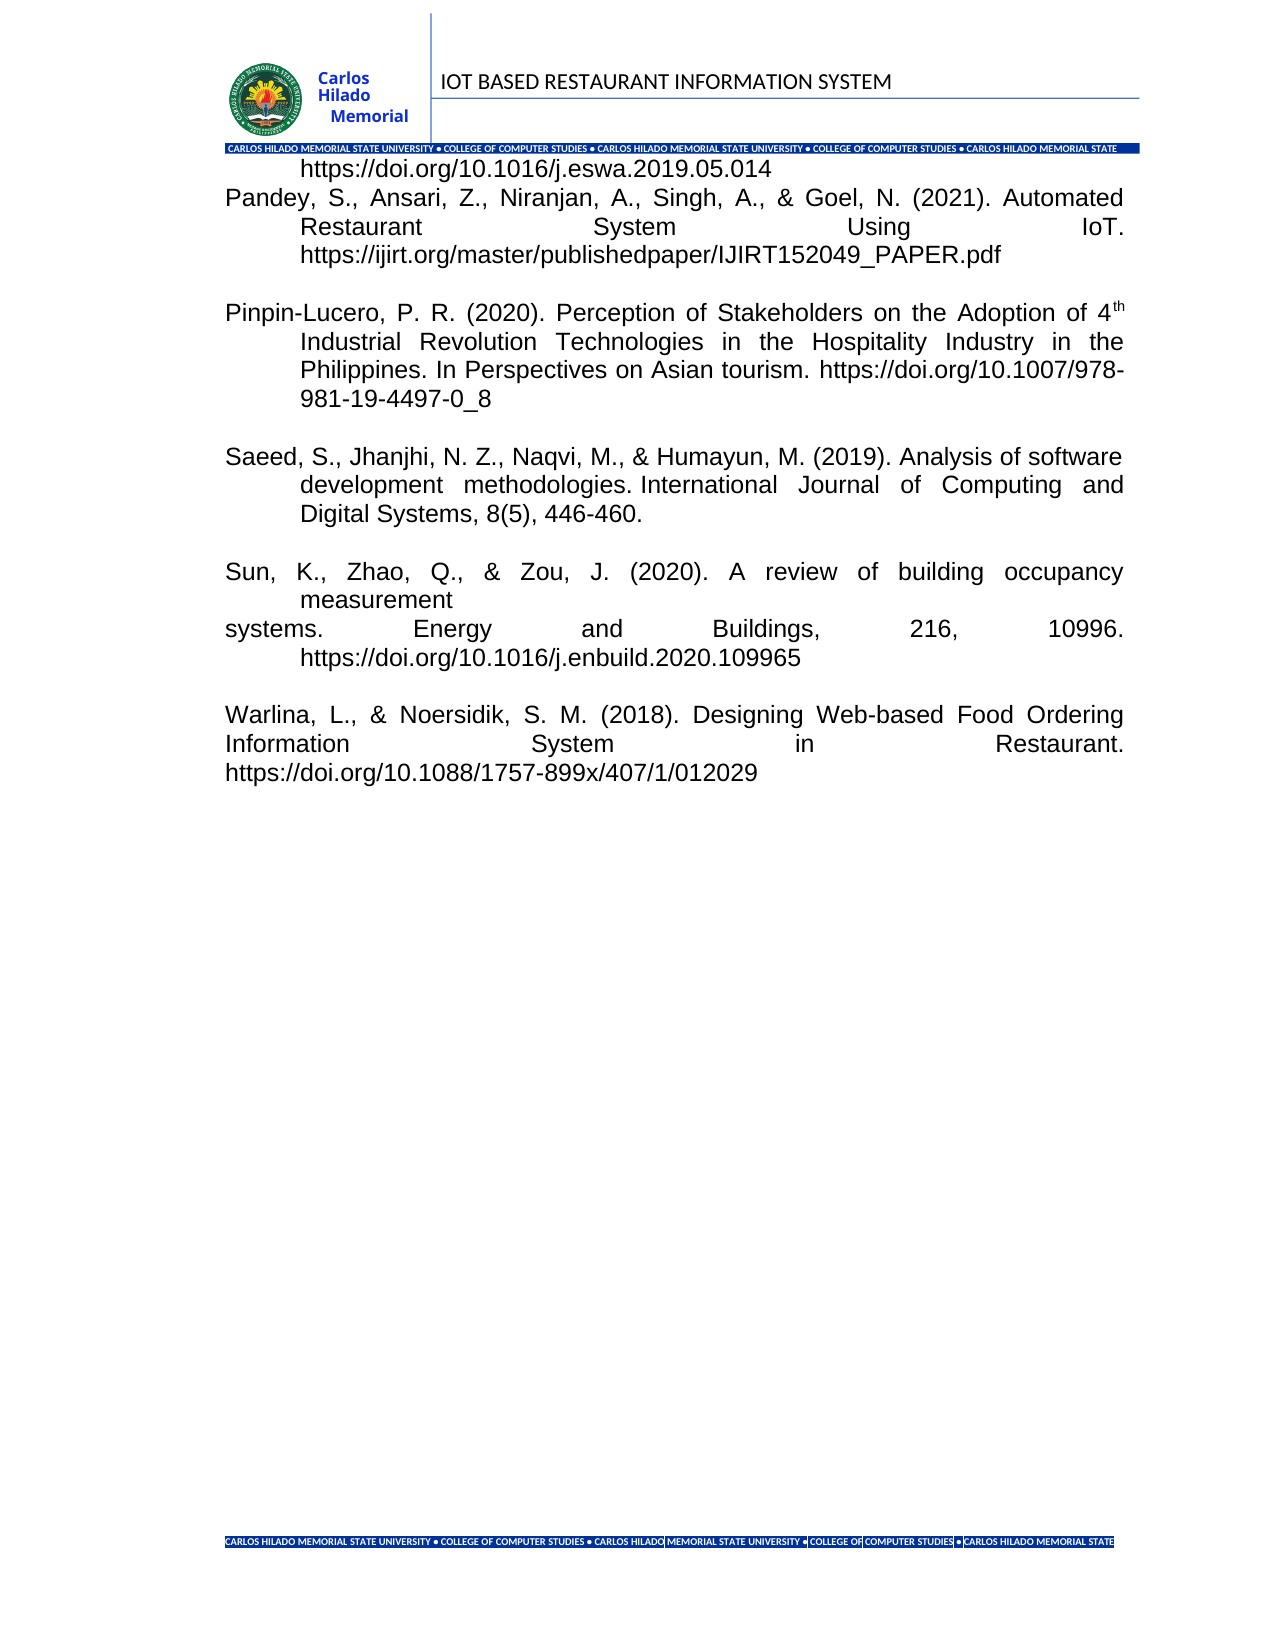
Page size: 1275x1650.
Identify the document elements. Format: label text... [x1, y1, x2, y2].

text Saeed, S., Jhanjhi, N. Z., Naqvi, M., & Humayun, M. (2019). Analysis of software development methodologies. International Journal of Computing and Digital Systems, 8(5), 446-460. [225, 442, 1125, 528]
text Pinpin-Lucero, P. R. (2020). Perception of Stakeholders on the Adoption of 4th Industrial Revolution Technologies in the Hospitality Industry in the Philippines. In Perspectives on Asian tourism. https://doi.org/10.1007/978-981-19-4497-0_8 [225, 298, 1125, 413]
text Warlina, L., & Noersidik, S. M. (2018). Designing Web-based Food Ordering Information System in Restaurant. https://doi.org/10.1088/1757-899x/407/1/012029 [225, 701, 1125, 787]
text systems. Energy and Buildings, 216, 10996. https://doi.org/10.1016/j.enbuild.2020.109965 [225, 614, 1125, 672]
text Sun, K., Zhao, Q., & Zou, J. (2020). A review of building occupancy measurement [225, 557, 1125, 614]
picture [229, 63, 302, 136]
text Pandey, S., Ansari, Z., Niranjan, A., Singh, A., & Goel, N. (2021). Automated Restaurant System Using IoT. https://ijirt.org/master/publishedpaper/IJIRT152049_PAPER.pdf [225, 183, 1125, 269]
